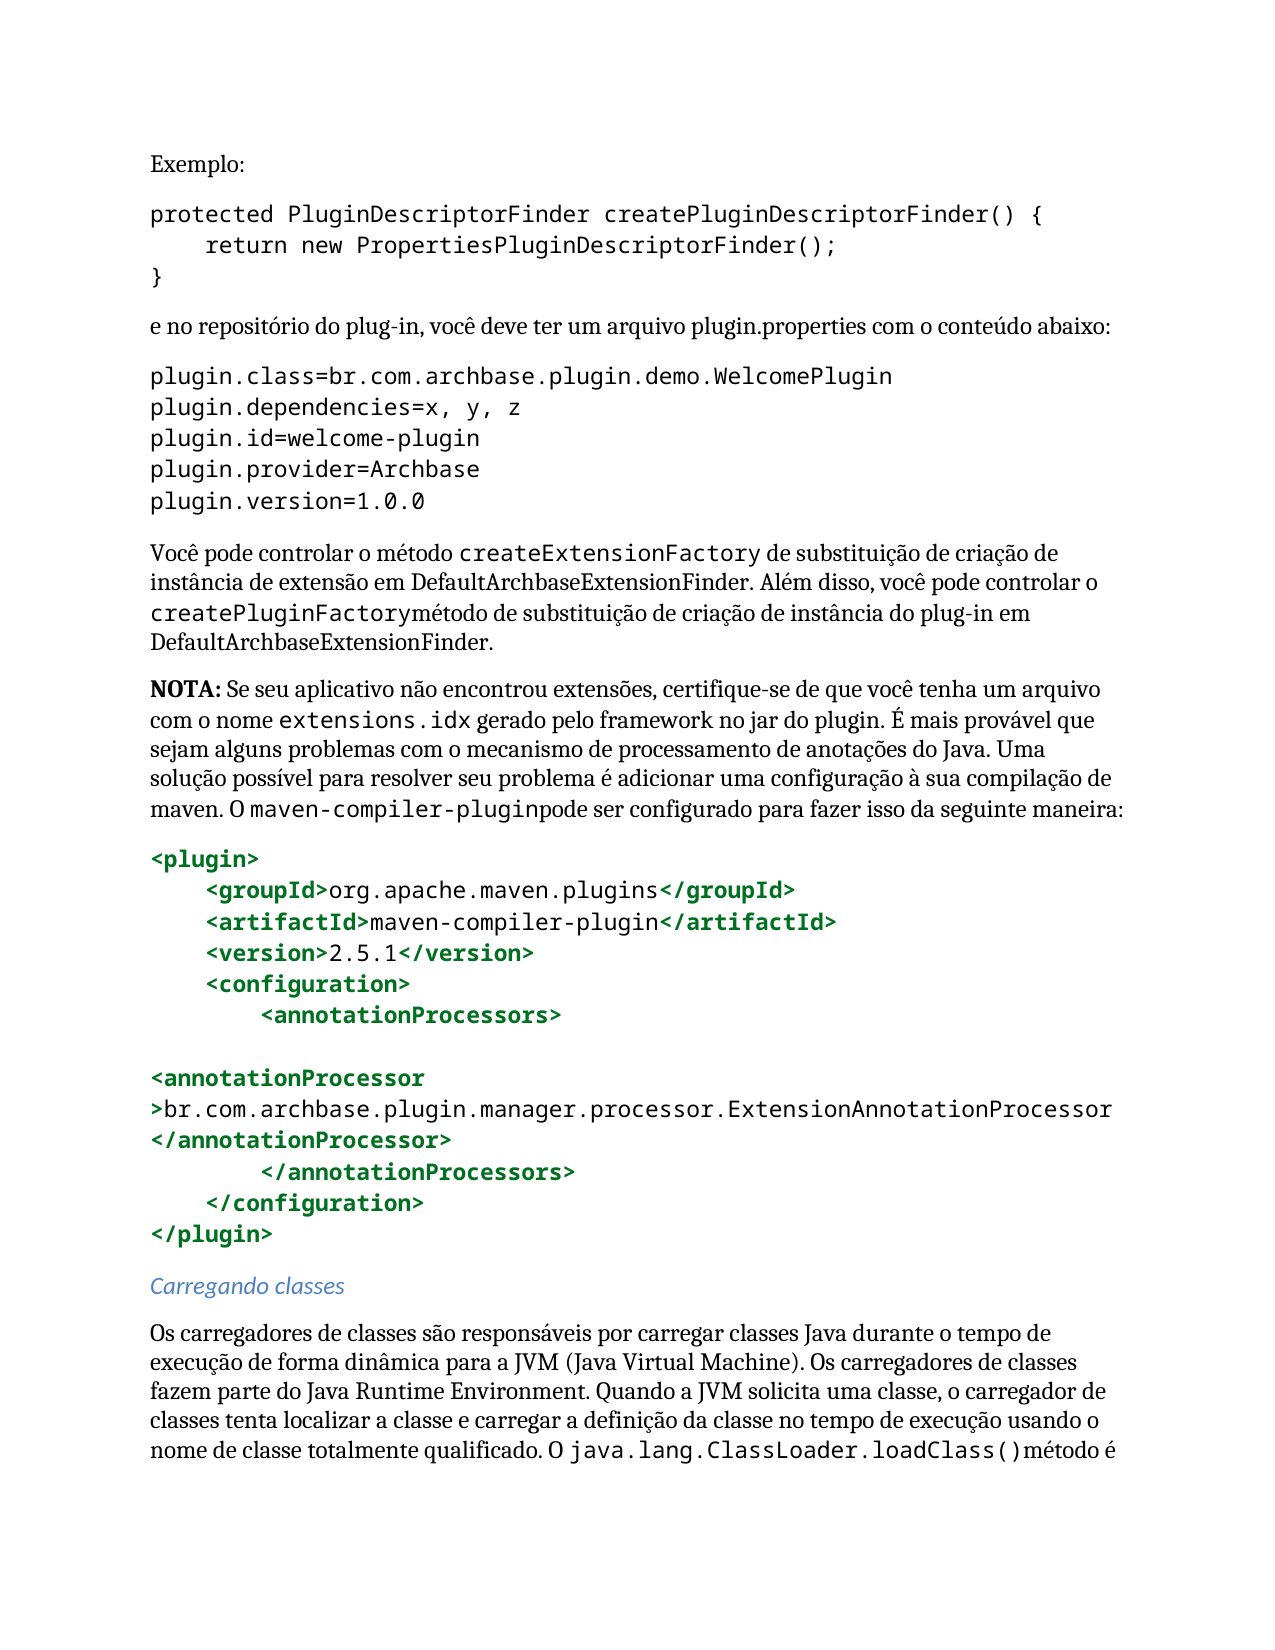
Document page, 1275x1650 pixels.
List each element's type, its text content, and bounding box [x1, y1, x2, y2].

subtitle Carregando classes [150, 1270, 1125, 1301]
text plugin.class=br.com.archbase.plugin.demo.WelcomePlugin plugin.dependencies=x, y, z plugin.id=welcome-plugin plugin.provider=Archbase plugin.version=1.0.0 [150, 359, 1125, 516]
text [150, 1319, 1125, 1466]
text e no repositório do plug-in, você deve ter um arquivo plugin.properties com o conteúdo abaixo: [150, 312, 1125, 341]
text <plugin> <groupId>org.apache.maven.plugins</groupId> <artifactId>maven-compiler-plugin</artifactId> <version>2.5.1</version> <configuration> <annotationProcessors> <annotationProcessor>br.com.archbase.plugin.manager.processor.ExtensionAnnotationProcessor</annotationProcessor> </annotationProcessors> </configuration> </plugin> [150, 843, 1125, 1249]
text Você pode controlar o método createExtensionFactory de substituição de criação de instância de extensão em DefaultArchbaseExtensionFinder. Além disso, você pode controlar o createPluginFactorymétodo de substituição de criação de instância do plug-in em DefaultArchbaseExtensionFinder. [150, 537, 1125, 657]
text NOTA: Se seu aplicativo não encontrou extensões, certifique-se de que você tenha um arquivo com o nome extensions.idx gerado pelo framework no jar do plugin. É mais provável que sejam alguns problemas com o mecanismo de processamento de anotações do Java. Uma solução possível para resolver seu problema é adicionar uma configuração à sua compilação de maven. O maven-compiler-pluginpode ser configurado para fazer isso da seguinte maneira: [150, 675, 1125, 824]
text protected PluginDescriptorFinder createPluginDescriptorFinder() { return new PropertiesPluginDescriptorFinder(); } [150, 197, 1125, 291]
text Exemplo: [150, 150, 1125, 179]
